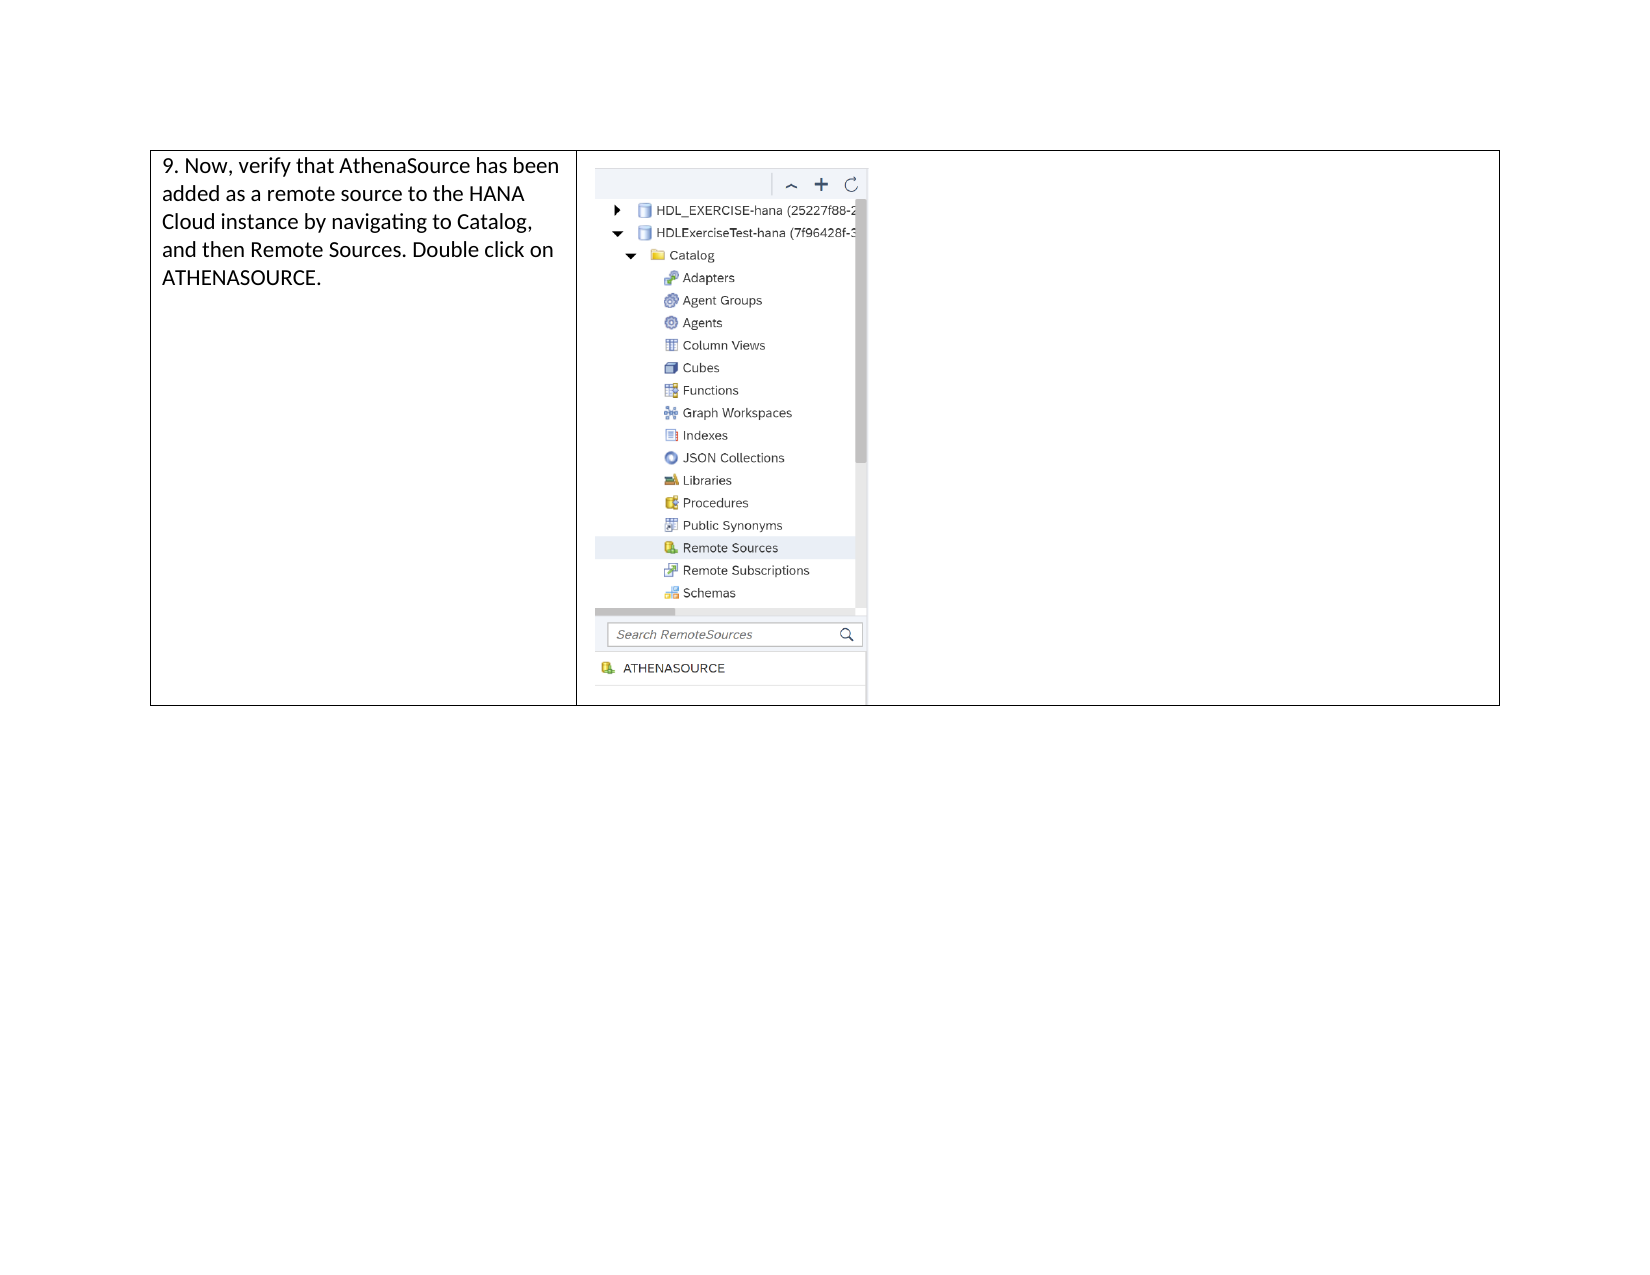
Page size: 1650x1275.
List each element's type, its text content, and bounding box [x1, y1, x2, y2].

picture [593, 168, 869, 702]
table_cell 9. Now, verify that AthenaSource has been added as a remote source to the HANA Cloud instance by navigating to Catalog, and then Remote Sources. Double click on ATHENASOURCE. [151, 151, 576, 705]
table_cell [577, 151, 1499, 705]
